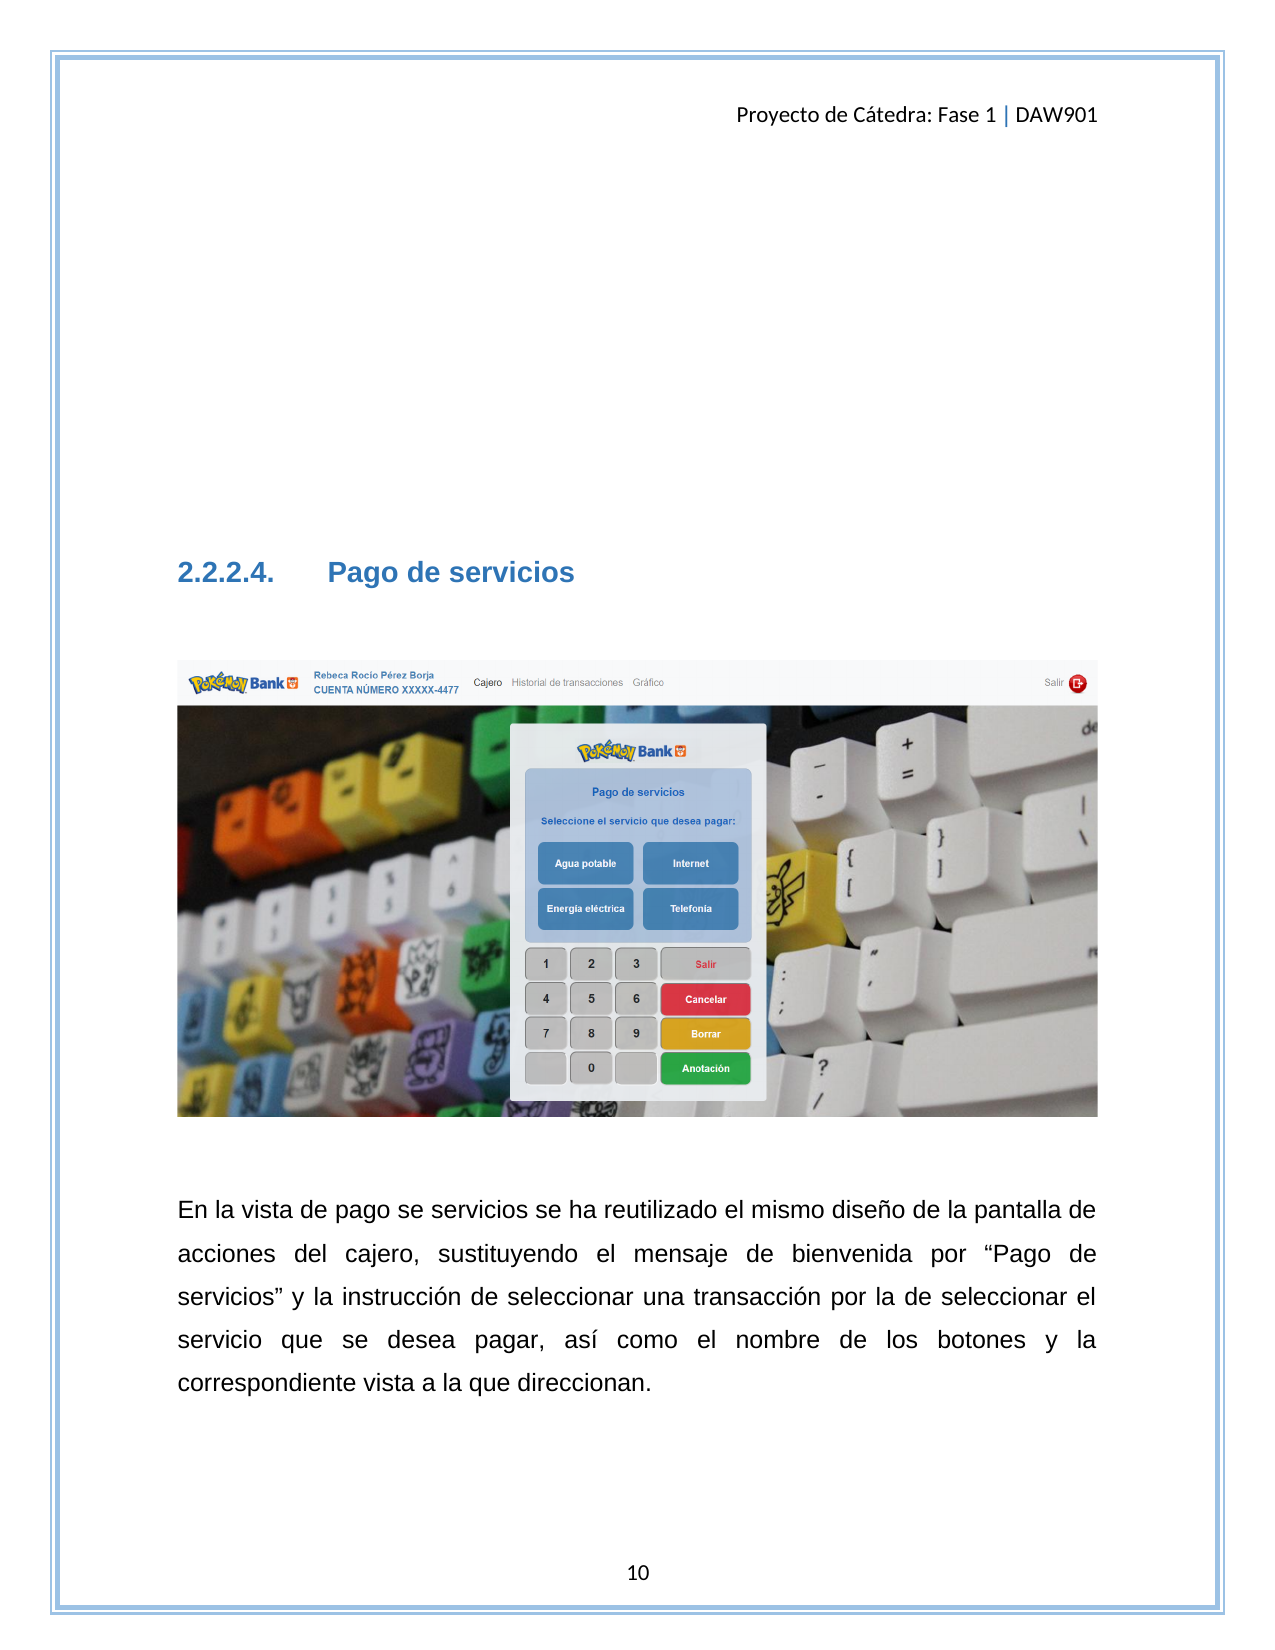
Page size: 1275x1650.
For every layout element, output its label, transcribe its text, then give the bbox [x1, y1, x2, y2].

picture [177, 660, 1098, 1117]
subtitle Pago de servicios [177, 555, 1098, 589]
text En la vista de pago se servicios se ha reutilizado el mismo diseño de la pantalla de acciones del cajero, sustituyendo el mensaje de bienvenida por “Pago de servicios” y la instrucción de seleccionar una transacción por la de seleccionar el servicio que se desea pagar, así como el nombre de los botones y la correspondiente vista a la que direccionan. [177, 1196, 1098, 1397]
